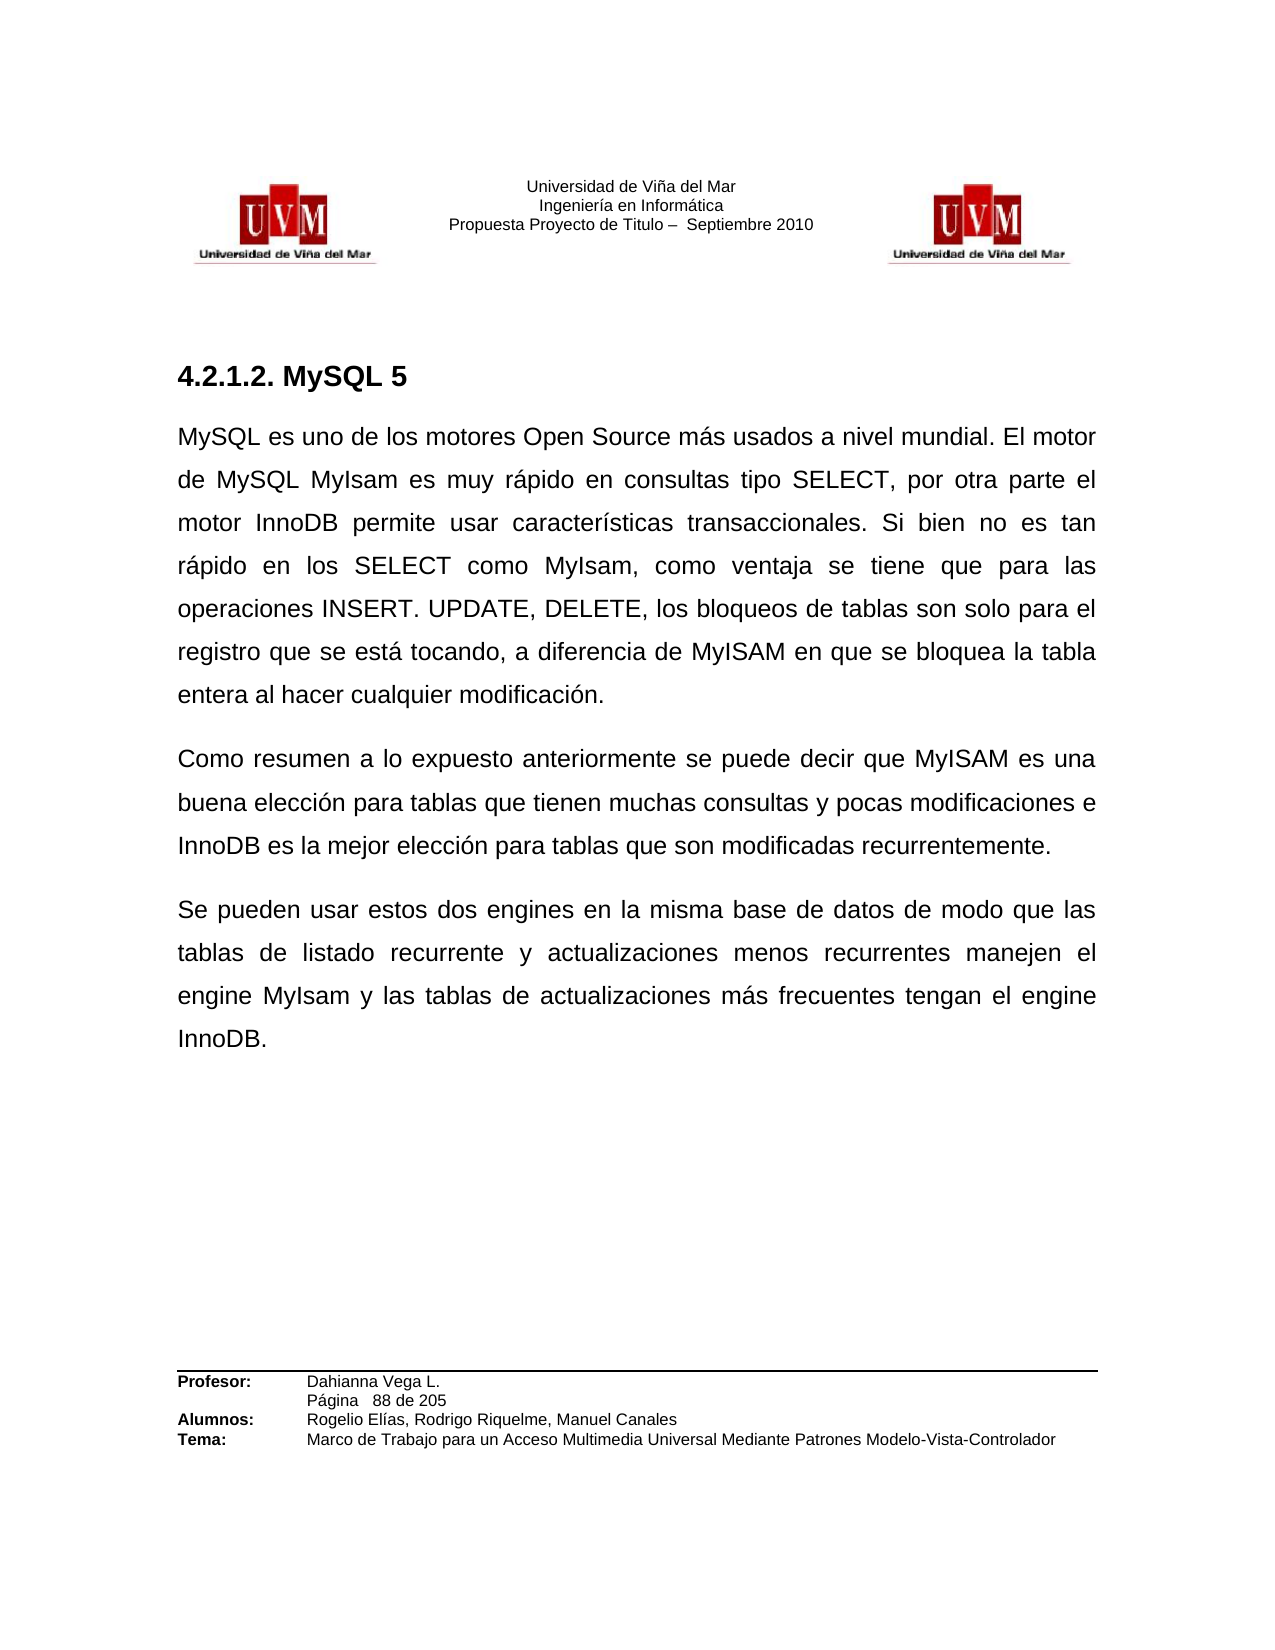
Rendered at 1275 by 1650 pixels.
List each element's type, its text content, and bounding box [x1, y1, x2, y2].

text Como resumen a lo expuesto anteriormente se puede decir que MyISAM es una buena elección para tablas que tienen muchas consultas y pocas modificaciones e InnoDB es la mejor elección para tablas que son modificadas recurrentemente. [177, 744, 1098, 859]
text MySQL es uno de los motores Open Source más usados a nivel mundial. El motor de MySQL MyIsam es muy rápido en consultas tipo SELECT, por otra parte el motor InnoDB permite usar características transaccionales. Si bien no es tan rápido en los SELECT como MyIsam, como ventaja se tiene que para las operaciones INSERT. UPDATE, DELETE, los bloqueos de tablas son solo para el registro que se está tocando, a diferencia de MyISAM en que se bloquea la tabla entera al hacer cualquier modificación. [177, 422, 1098, 709]
picture [177, 176, 390, 267]
subtitle 4.2.1.2. MySQL 5 [177, 359, 1098, 392]
text Se pueden usar estos dos engines en la misma base de datos de modo que las tablas de listado recurrente y actualizaciones menos recurrentes manejen el engine MyIsam y las tablas de actualizaciones más frecuentes tengan el engine InnoDB. [177, 894, 1098, 1053]
picture [871, 176, 1084, 267]
